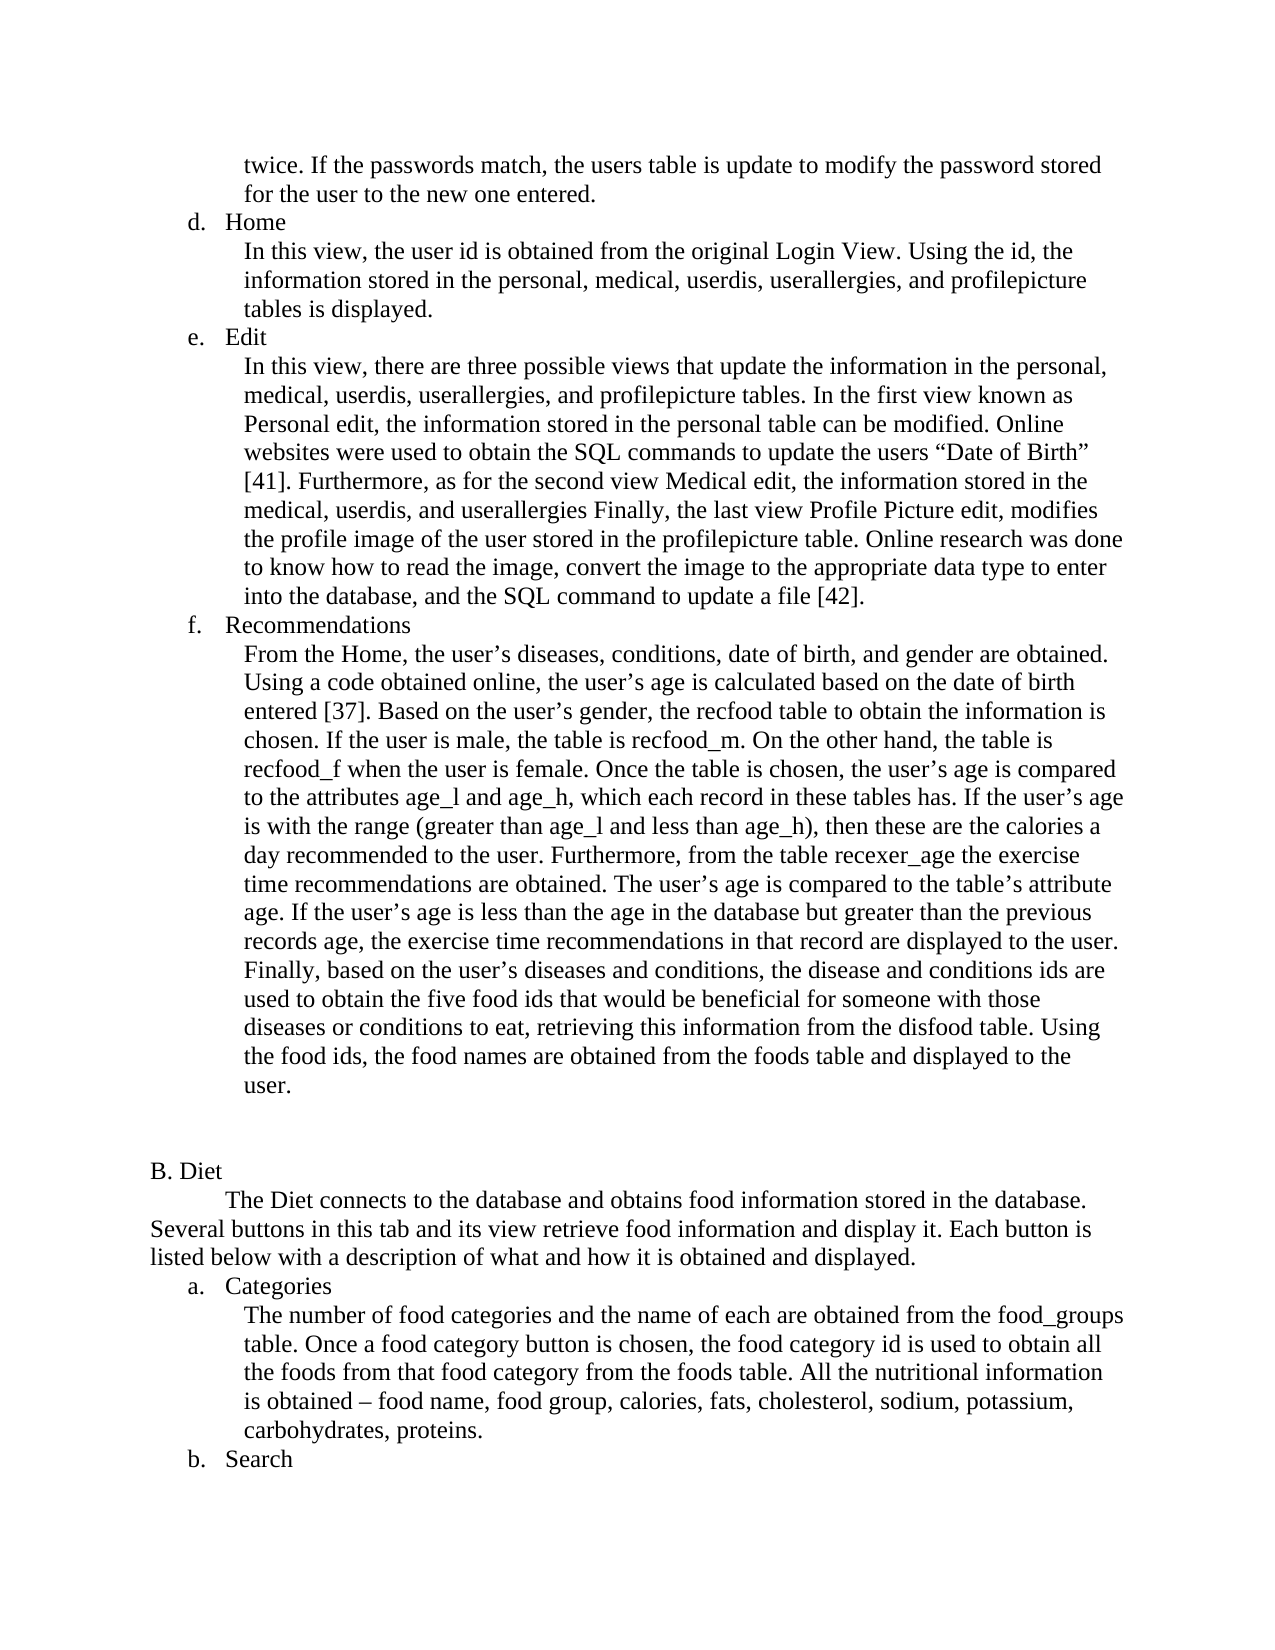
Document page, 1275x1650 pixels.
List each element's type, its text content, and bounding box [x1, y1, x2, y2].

list Search [187, 1444, 1125, 1472]
text The Diet connects to the database and obtains food information stored in the database. Several buttons in this tab and its view retrieve food information and display it. Each button is listed below with a description of what and how it is obtained and displayed. [150, 1185, 1125, 1271]
text B. Diet [150, 1156, 1125, 1185]
list In this view, there are three possible views that update the information in the personal, medical, userdis, userallergies, and profilepicture tables. In the first view known as Personal edit, the information stored in the personal table can be modified. Online websites were used to obtain the SQL commands to update the users “Date of Birth” [41]. Furthermore, as for the second view Medical edit, the information stored in the medical, userdis, and userallergies Finally, the last view Profile Picture edit, modifies the profile image of the user stored in the profilepicture table. Online research was done to know how to read the image, convert the image to the appropriate data type to enter into the database, and the SQL command to update a file [42]. [244, 351, 1125, 610]
list Categories [187, 1271, 1125, 1300]
list In this view, the user id is obtained from the original Login View. Using the id, the information stored in the personal, medical, userdis, userallergies, and profilepicture tables is displayed. [244, 236, 1125, 322]
list Edit [187, 322, 1125, 351]
list Home [187, 207, 1125, 236]
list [244, 150, 1125, 207]
list Recommendations [187, 610, 1125, 639]
list The number of food categories and the name of each are obtained from the food_groups table. Once a food category button is chosen, the food category id is used to obtain all the foods from that food category from the foods table. All the nutritional information is obtained – food name, food group, calories, fats, cholesterol, sodium, potassium, carbohydrates, proteins. [244, 1300, 1125, 1444]
list From the Home, the user’s diseases, conditions, date of birth, and gender are obtained. Using a code obtained online, the user’s age is calculated based on the date of birth entered [37]. Based on the user’s gender, the recfood table to obtain the information is chosen. If the user is male, the table is recfood_m. On the other hand, the table is recfood_f when the user is female. Once the table is chosen, the user’s age is compared to the attributes age_l and age_h, which each record in these tables has. If the user’s age is with the range (greater than age_l and less than age_h), then these are the calories a day recommended to the user. Furthermore, from the table recexer_age the exercise time recommendations are obtained. The user’s age is compared to the table’s attribute age. If the user’s age is less than the age in the database but greater than the previous records age, the exercise time recommendations in that record are displayed to the user. Finally, based on the user’s diseases and conditions, the disease and conditions ids are used to obtain the five food ids that would be beneficial for someone with those diseases or conditions to eat, retrieving this information from the disfood table. Using the food ids, the food names are obtained from the foods table and displayed to the user. [244, 639, 1125, 1099]
